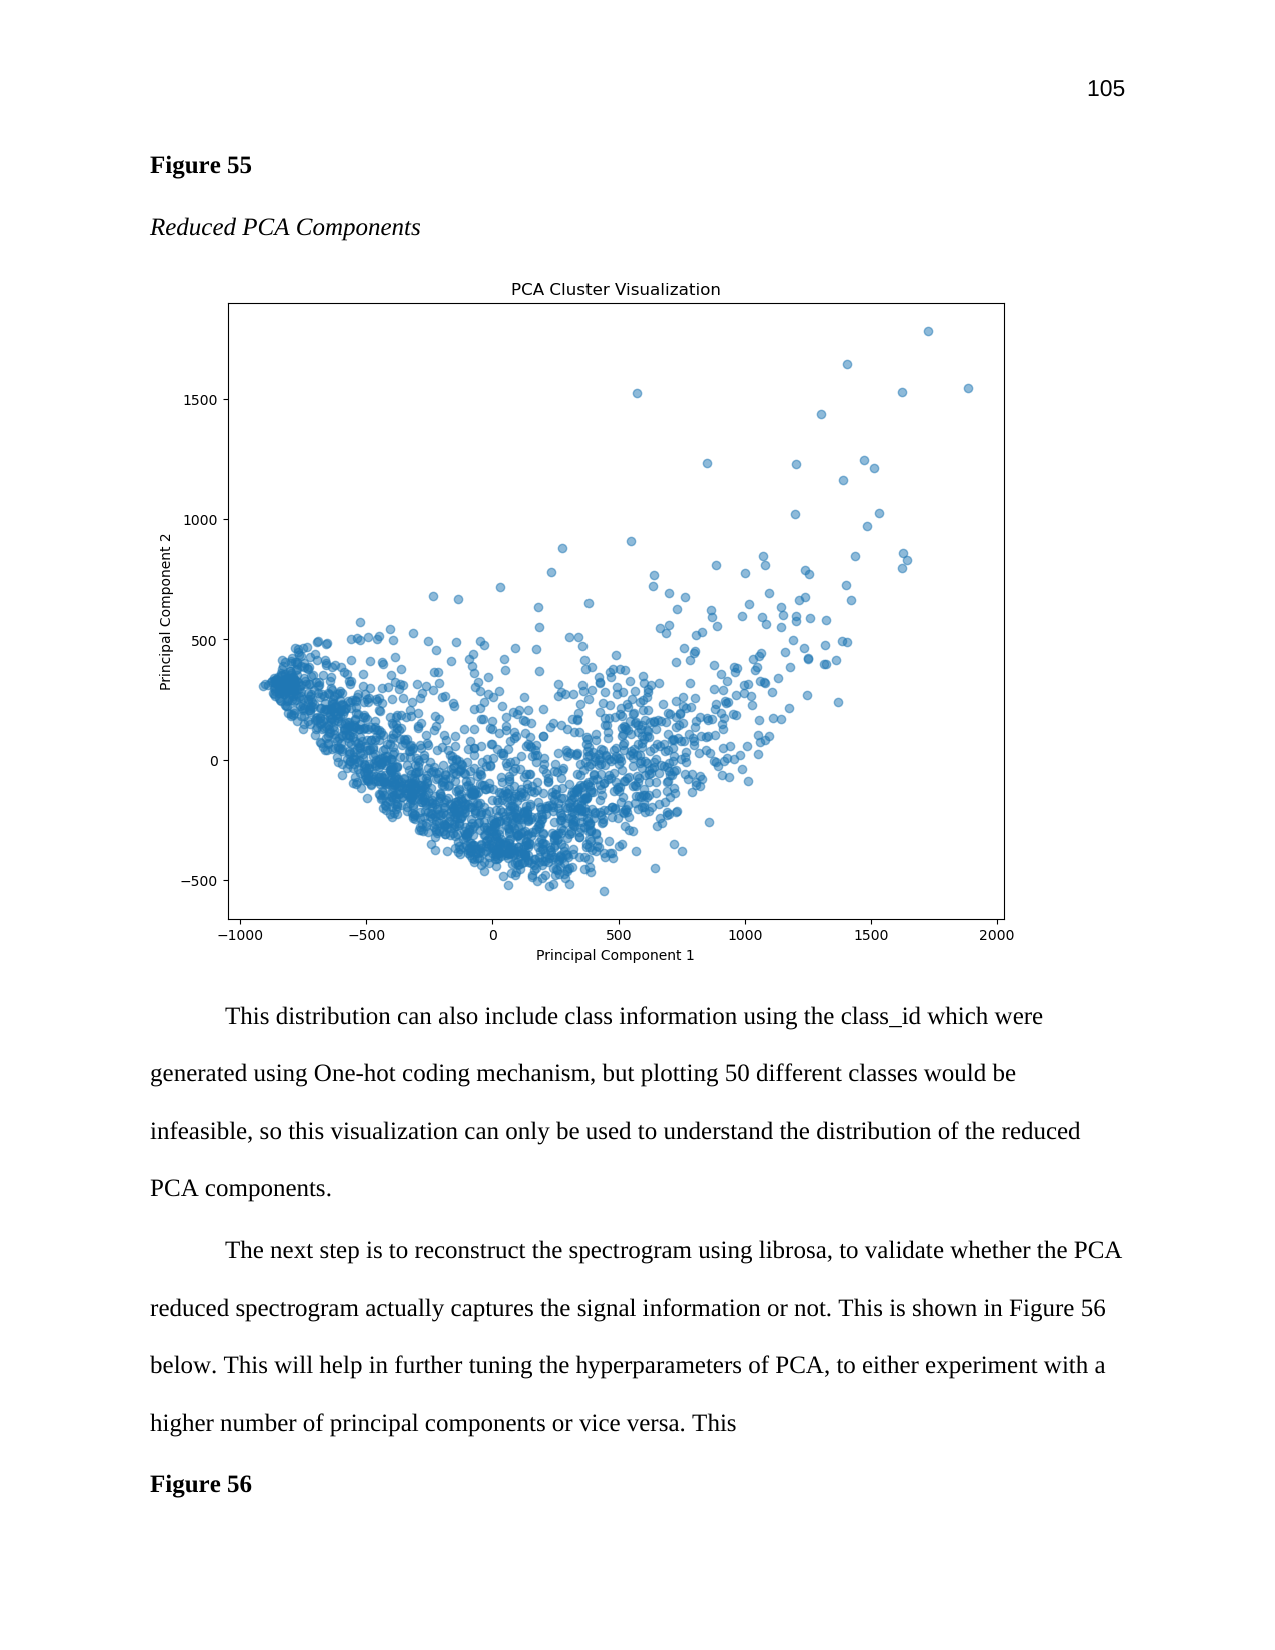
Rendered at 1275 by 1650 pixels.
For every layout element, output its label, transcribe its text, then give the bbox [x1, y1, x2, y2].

text Figure 55 [150, 150, 1125, 179]
picture [150, 273, 1025, 971]
title Reduced PCA Components [150, 212, 1125, 240]
text Figure 56 [150, 1469, 1125, 1498]
text The next step is to reconstruct the spectrogram using librosa, to validate whether the PCA reduced spectrogram actually captures the signal information or not. This is shown in Figure 56 below. This will help in further tuning the hyperparameters of PCA, to either experiment with a higher number of principal components or vice versa. This [150, 1235, 1125, 1436]
text This distribution can also include class information using the class_id which were generated using One-hot coding mechanism, but plotting 50 different classes would be infeasible, so this visualization can only be used to understand the distribution of the reduced PCA components. [150, 1001, 1125, 1202]
